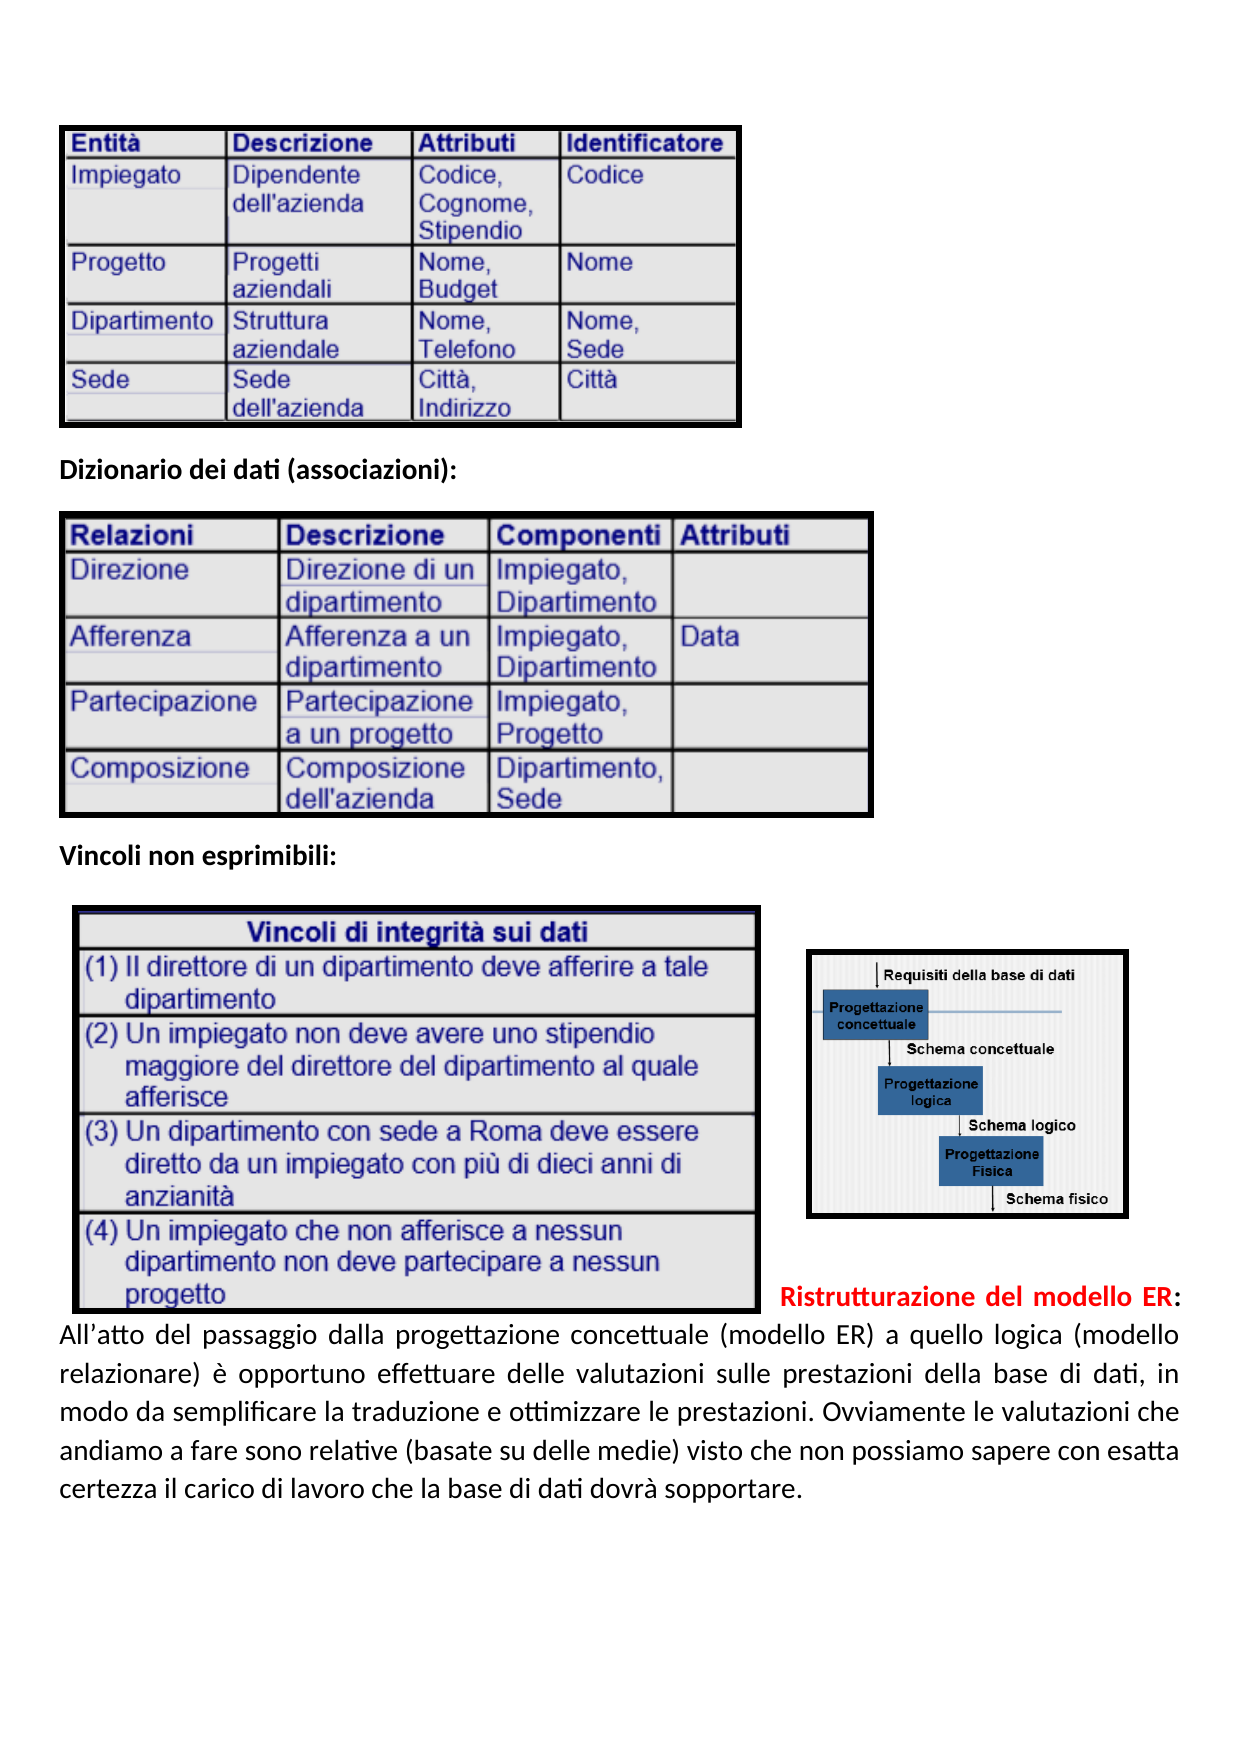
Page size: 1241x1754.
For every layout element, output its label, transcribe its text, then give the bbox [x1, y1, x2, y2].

text Vincoli non esprimibili: [59, 837, 1181, 873]
picture [65, 131, 736, 422]
picture [78, 911, 755, 1308]
text Ristrutturazione del modello ER: All’atto del passaggio dalla progettazione concettuale (modello ER) a quello logica (modello relazionare) è opportuno effettuare delle valutazioni sulle prestazioni della base di dati, in modo da semplificare la traduzione e ottimizzare le prestazioni. Ovviamente le valutazioni che andiamo a fare sono relative (basate su delle medie) visto che non possiamo sapere con esatta certezza il carico di lavoro che la base di dati dovrà sopportare. [59, 1278, 1181, 1506]
picture [812, 955, 1123, 1213]
picture [65, 518, 868, 812]
text Dizionario dei dati (associazioni): [59, 451, 1181, 487]
